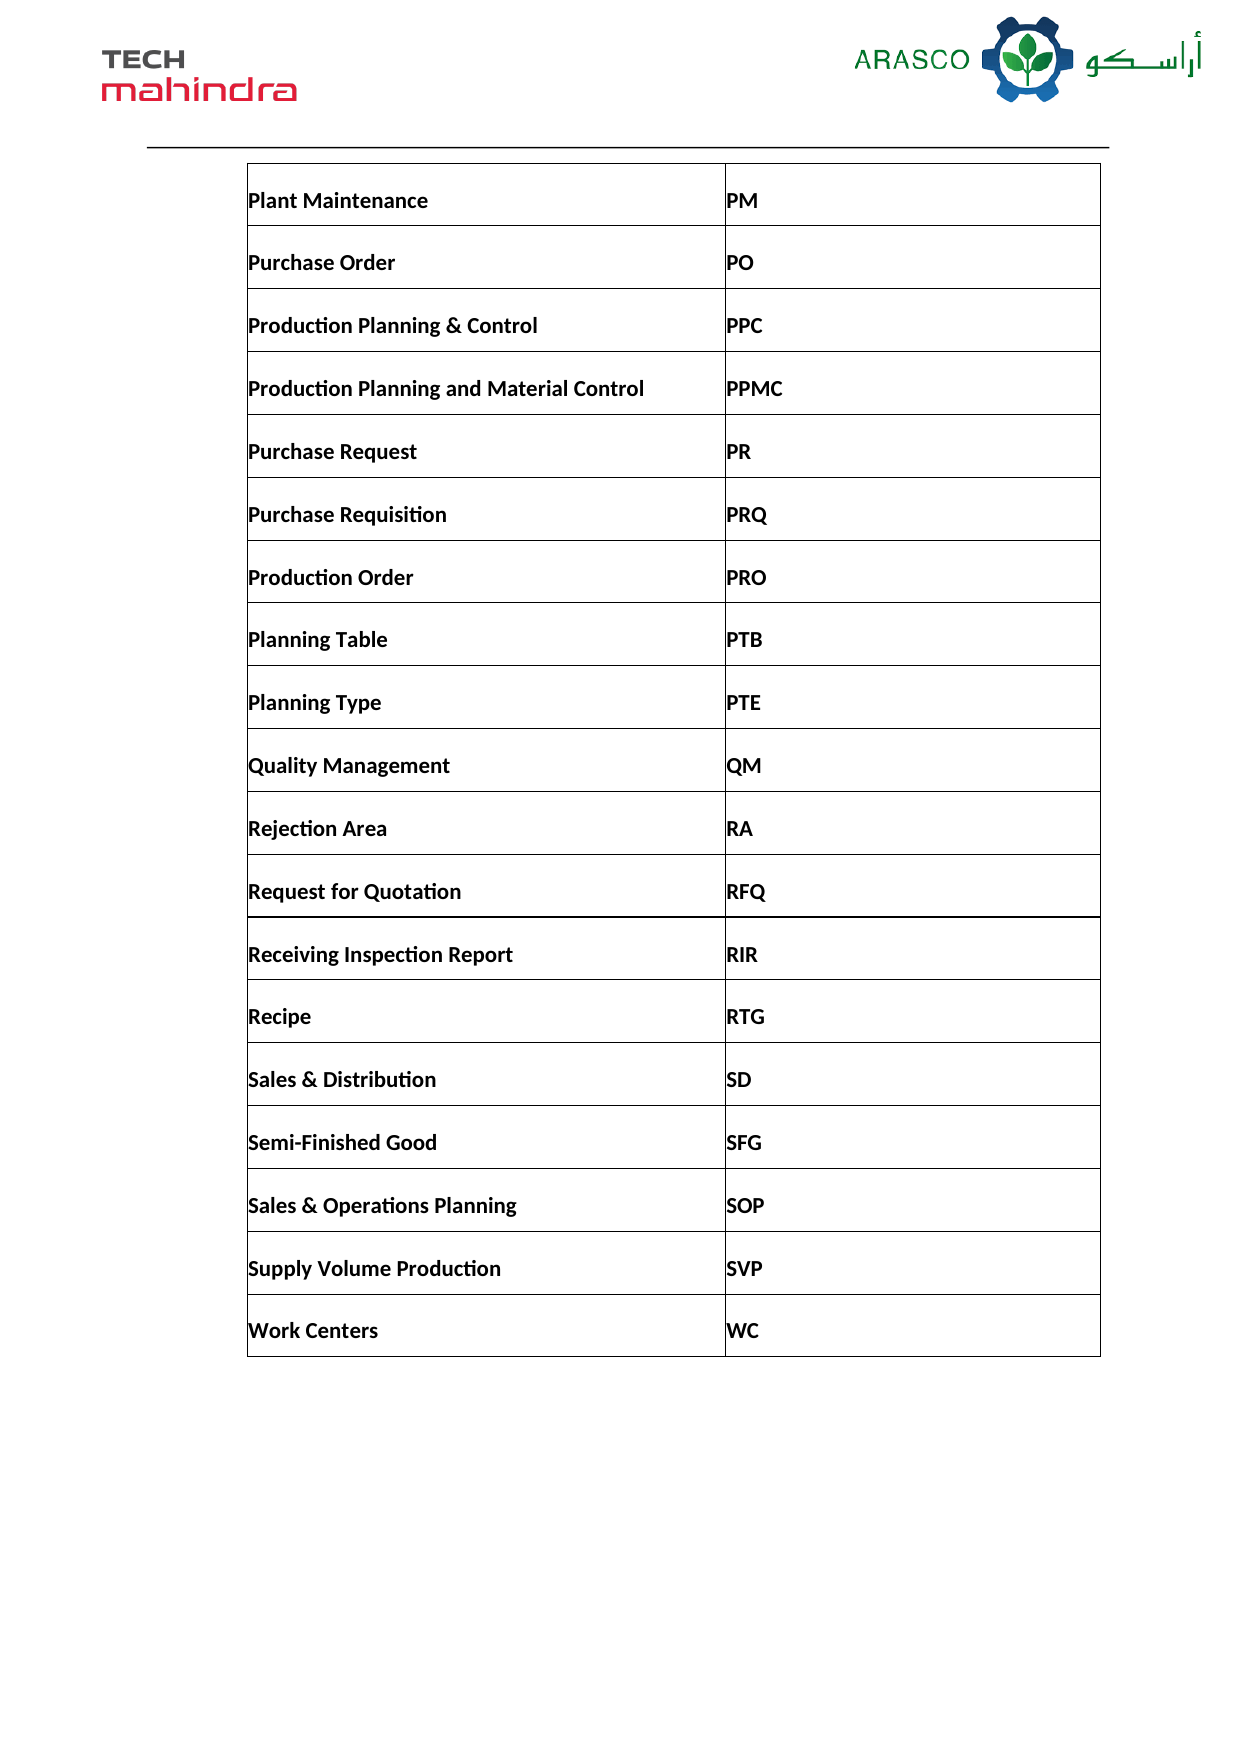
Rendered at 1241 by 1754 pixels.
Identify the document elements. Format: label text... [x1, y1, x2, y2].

table_cell Recipe [248, 980, 725, 1042]
table_cell Planning Table [248, 603, 725, 665]
table_cell RA [726, 792, 1100, 854]
table_cell PRQ [726, 478, 1100, 539]
table_cell RFQ [726, 855, 1100, 916]
table_cell Supply Volume Production [248, 1232, 725, 1293]
table_cell PPMC [726, 352, 1100, 414]
table_cell SD [726, 1043, 1100, 1105]
table_cell Purchase Request [248, 415, 725, 477]
table_cell RTG [726, 980, 1100, 1042]
table_cell Request for Quotation [248, 855, 725, 916]
table_cell Semi-Finished Good [248, 1106, 725, 1168]
table_cell PM [726, 164, 1100, 225]
table_cell Quality Management [248, 729, 725, 791]
table_cell Rejection Area [248, 792, 725, 854]
table_cell PTB [726, 603, 1100, 665]
table_cell PO [726, 226, 1100, 288]
table_cell Work Centers [248, 1295, 725, 1356]
table_cell Production Planning & Control [248, 289, 725, 351]
picture [854, 5, 1201, 113]
table_cell PPC [726, 289, 1100, 351]
table_cell Plant Maintenance [248, 164, 725, 225]
table_cell SVP [726, 1232, 1100, 1293]
table_cell Production Planning and Material Control [248, 352, 725, 414]
table_cell Purchase Requisition [248, 478, 725, 539]
table_cell PRO [726, 541, 1100, 602]
table_cell SFG [726, 1106, 1100, 1168]
table_cell Receiving Inspection Report [248, 918, 725, 979]
table_cell Sales & Distribution [248, 1043, 725, 1105]
table_cell Purchase Order [248, 226, 725, 288]
table_cell QM [726, 729, 1100, 791]
table_cell PTE [726, 666, 1100, 728]
table_cell SOP [726, 1169, 1100, 1231]
table_cell PR [726, 415, 1100, 477]
table_cell Planning Type [248, 666, 725, 728]
table_cell Production Order [248, 541, 725, 602]
table_cell Sales & Operations Planning [248, 1169, 725, 1231]
table_cell RIR [726, 918, 1100, 979]
table_cell WC [726, 1295, 1100, 1356]
picture [100, 50, 298, 101]
